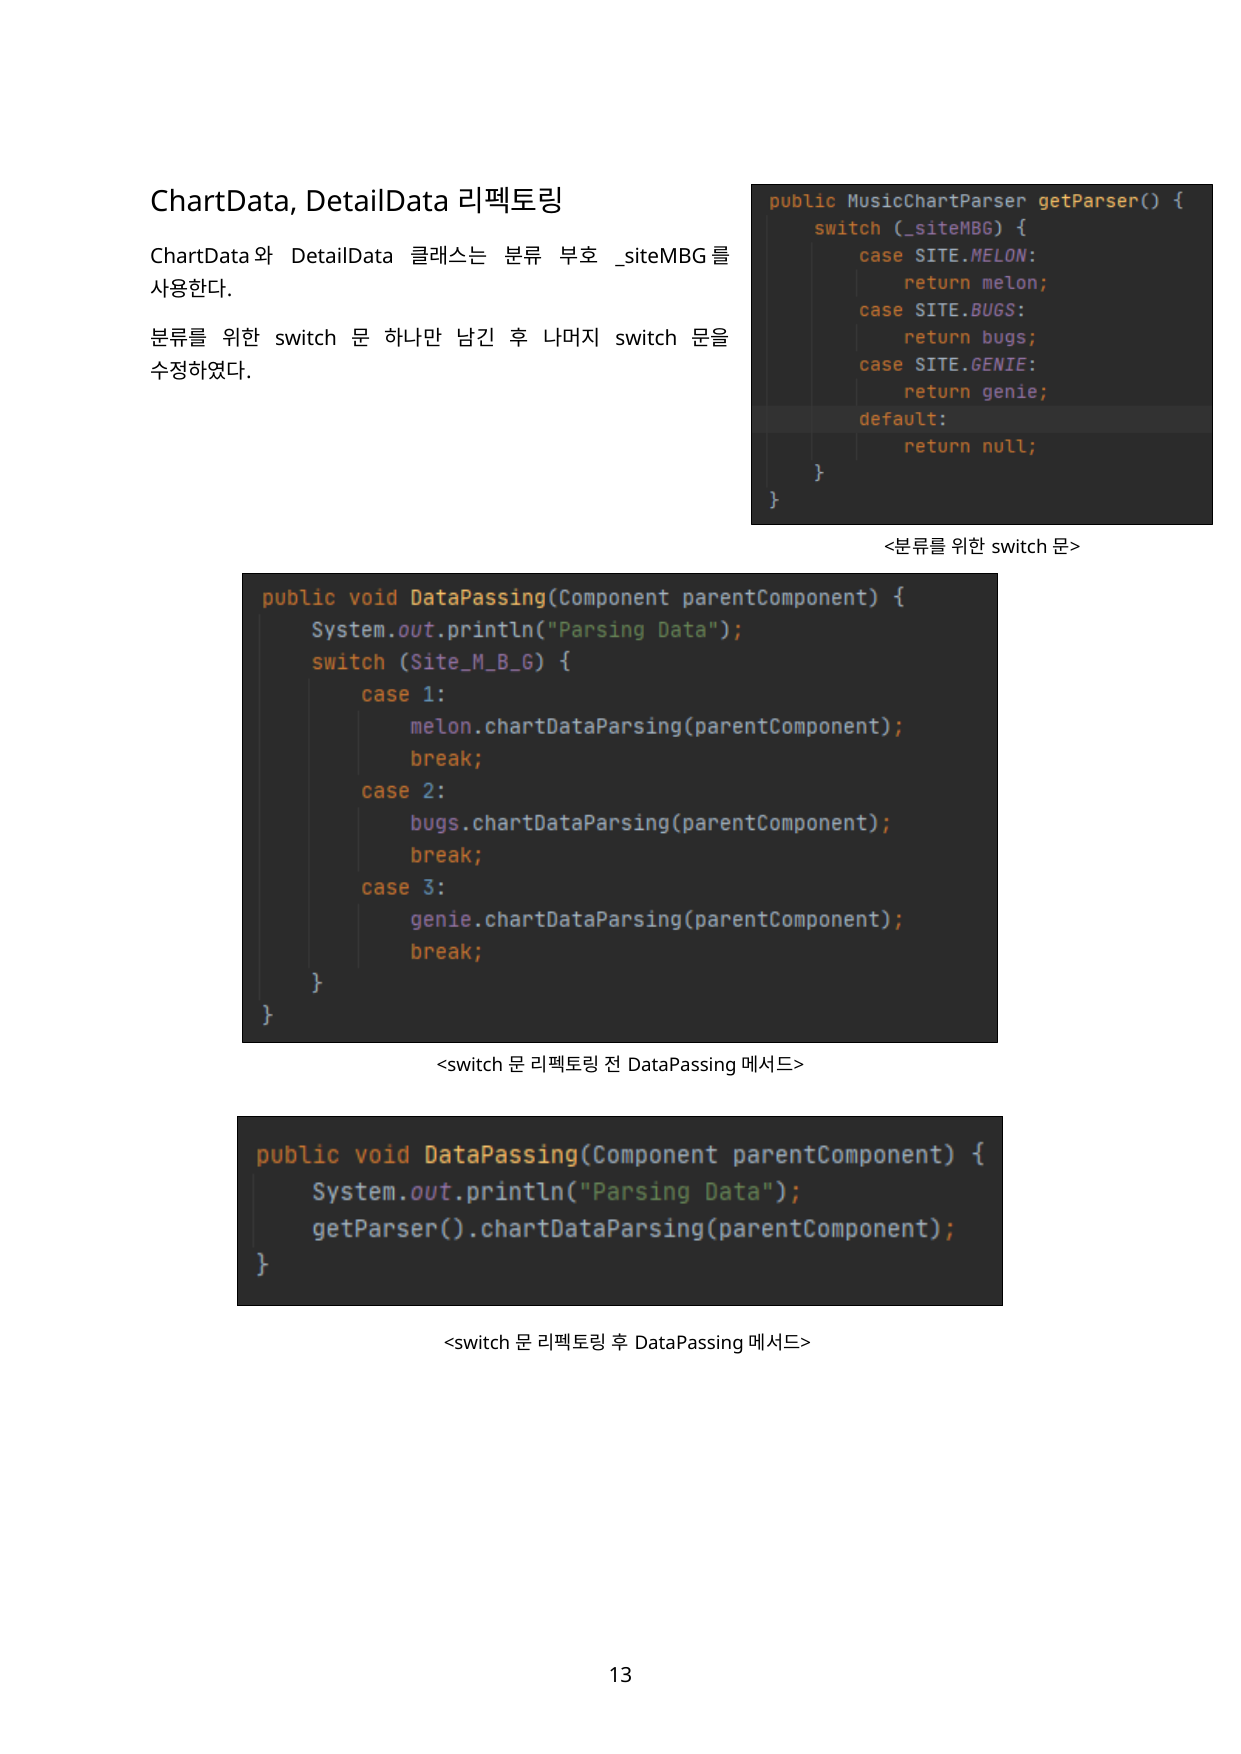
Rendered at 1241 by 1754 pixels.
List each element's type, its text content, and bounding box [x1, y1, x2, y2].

text 분류를 위한 switch 문 하나만 남긴 후 나머지 switch 문을 수정하였다. [150, 322, 751, 385]
picture [752, 185, 1212, 524]
subtitle ChartData, DetailData 리펙토링 [150, 177, 1090, 219]
picture [238, 1117, 1002, 1305]
text ChartData와 DetailData 클래스는 분류 부호 _siteMBG를 사용한다. [150, 239, 751, 303]
picture [243, 574, 997, 1042]
